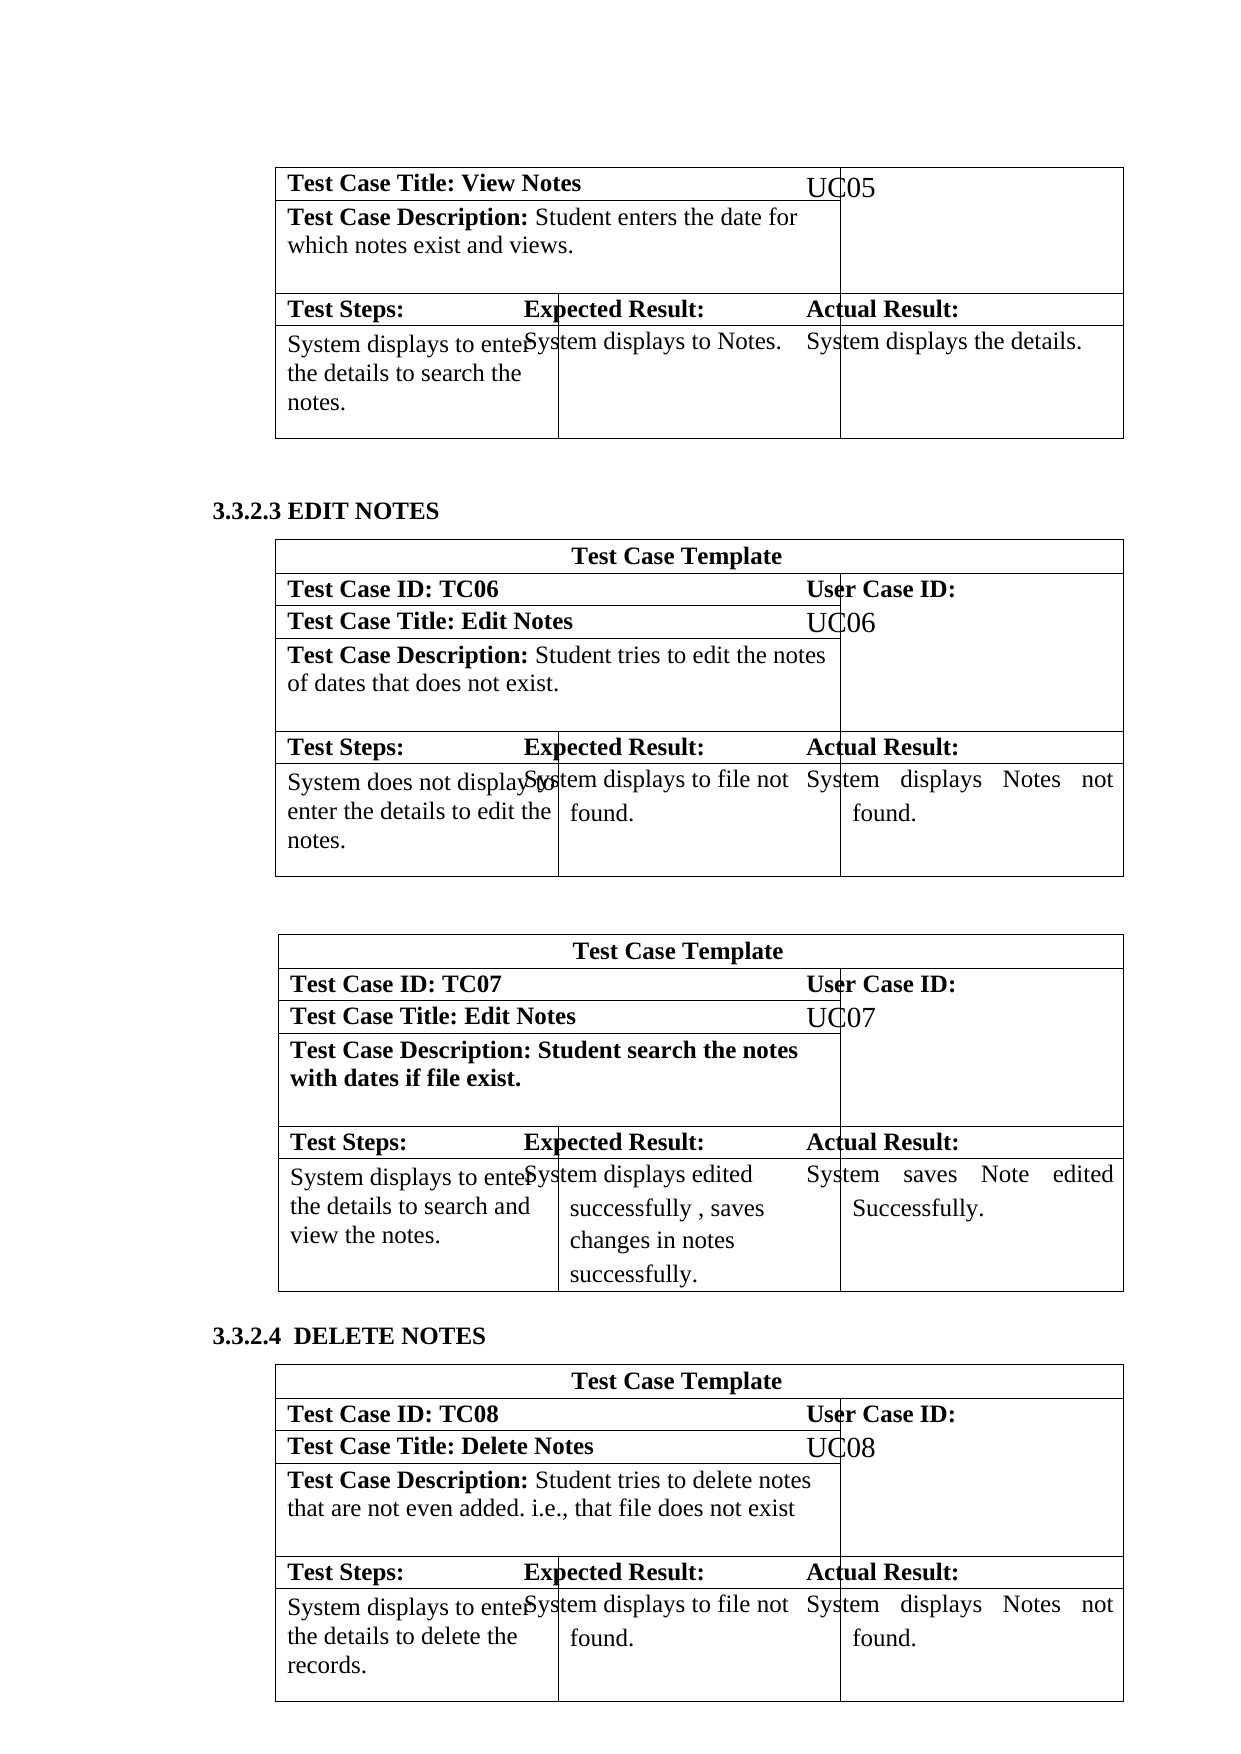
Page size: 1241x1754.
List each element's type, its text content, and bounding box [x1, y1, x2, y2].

table_header Test Case Template [276, 1365, 1123, 1397]
table_cell Test Case Description: Student enters the date for which notes exist and views. [276, 201, 840, 292]
table_cell System saves Note edited Successfully. [841, 1159, 1123, 1291]
table_cell Test Steps: [276, 294, 558, 325]
table_cell System displays Notes not found. [841, 1589, 1123, 1701]
table_cell Test Case Description: Student tries to delete notes that are not even added. i.e., that file does not exist [276, 1464, 840, 1556]
table_cell Test Case Title: Delete Notes [276, 1431, 840, 1463]
table_cell Actual Result: [841, 1127, 1123, 1158]
table_cell Test Case Title: Edit Notes [276, 606, 840, 638]
table_cell User Case ID: UC08 [841, 1399, 1123, 1556]
table_cell Expected Result: [559, 1557, 840, 1588]
table_cell Actual Result: [841, 294, 1123, 325]
table_cell Actual Result: [841, 732, 1123, 763]
table_cell Test Case Title: View Notes [276, 168, 840, 200]
table_cell System displays to enter the details to search and view the notes. [279, 1159, 558, 1291]
table_cell User Case ID: UC05 [841, 168, 1123, 292]
table_header Test Case Template [276, 540, 1123, 572]
table_cell User Case ID: UC06 [841, 574, 1123, 731]
table_cell System displays to enter the details to delete the records. [276, 1589, 558, 1701]
table_cell System displays to file not found. [559, 1589, 840, 1701]
table_cell System displays Notes not found. [841, 764, 1123, 876]
table_cell User Case ID: UC07 [841, 969, 1123, 1126]
table_cell Test Case Description: Student search the notes with dates if file exist. [279, 1034, 840, 1126]
table_cell Expected Result: [559, 732, 840, 763]
table_cell Actual Result: [841, 1557, 1123, 1588]
table_cell System displays to Notes. [559, 326, 840, 437]
table_cell Test Case ID: TC08 [276, 1399, 840, 1430]
table_cell System displays to file not found. [559, 764, 840, 876]
table_cell Test Case Description: Student tries to edit the notes of dates that does not exist. [276, 639, 840, 731]
table_cell Test Steps: [279, 1127, 558, 1158]
list 3.3.2.3 EDIT NOTES [175, 496, 1176, 525]
table_cell System displays to enter the details to search the notes. [276, 326, 558, 437]
table_cell Expected Result: [559, 294, 840, 325]
table_cell Test Case ID: TC06 [276, 574, 840, 605]
table_cell System does not display to enter the details to edit the notes. [276, 764, 558, 876]
table_cell Expected Result: [559, 1127, 840, 1158]
table_cell System displays the details. [841, 326, 1123, 437]
table_cell Test Steps: [276, 1557, 558, 1588]
table_cell System displays edited successfully , saves changes in notes successfully. [559, 1159, 840, 1291]
table_cell Test Case ID: TC07 [279, 969, 840, 1000]
table_cell Test Steps: [276, 732, 558, 763]
table_cell Test Case Title: Edit Notes [279, 1001, 840, 1033]
table_header Test Case Template [279, 935, 1123, 967]
list 3.3.2.4 DELETE NOTES [175, 1321, 1176, 1350]
